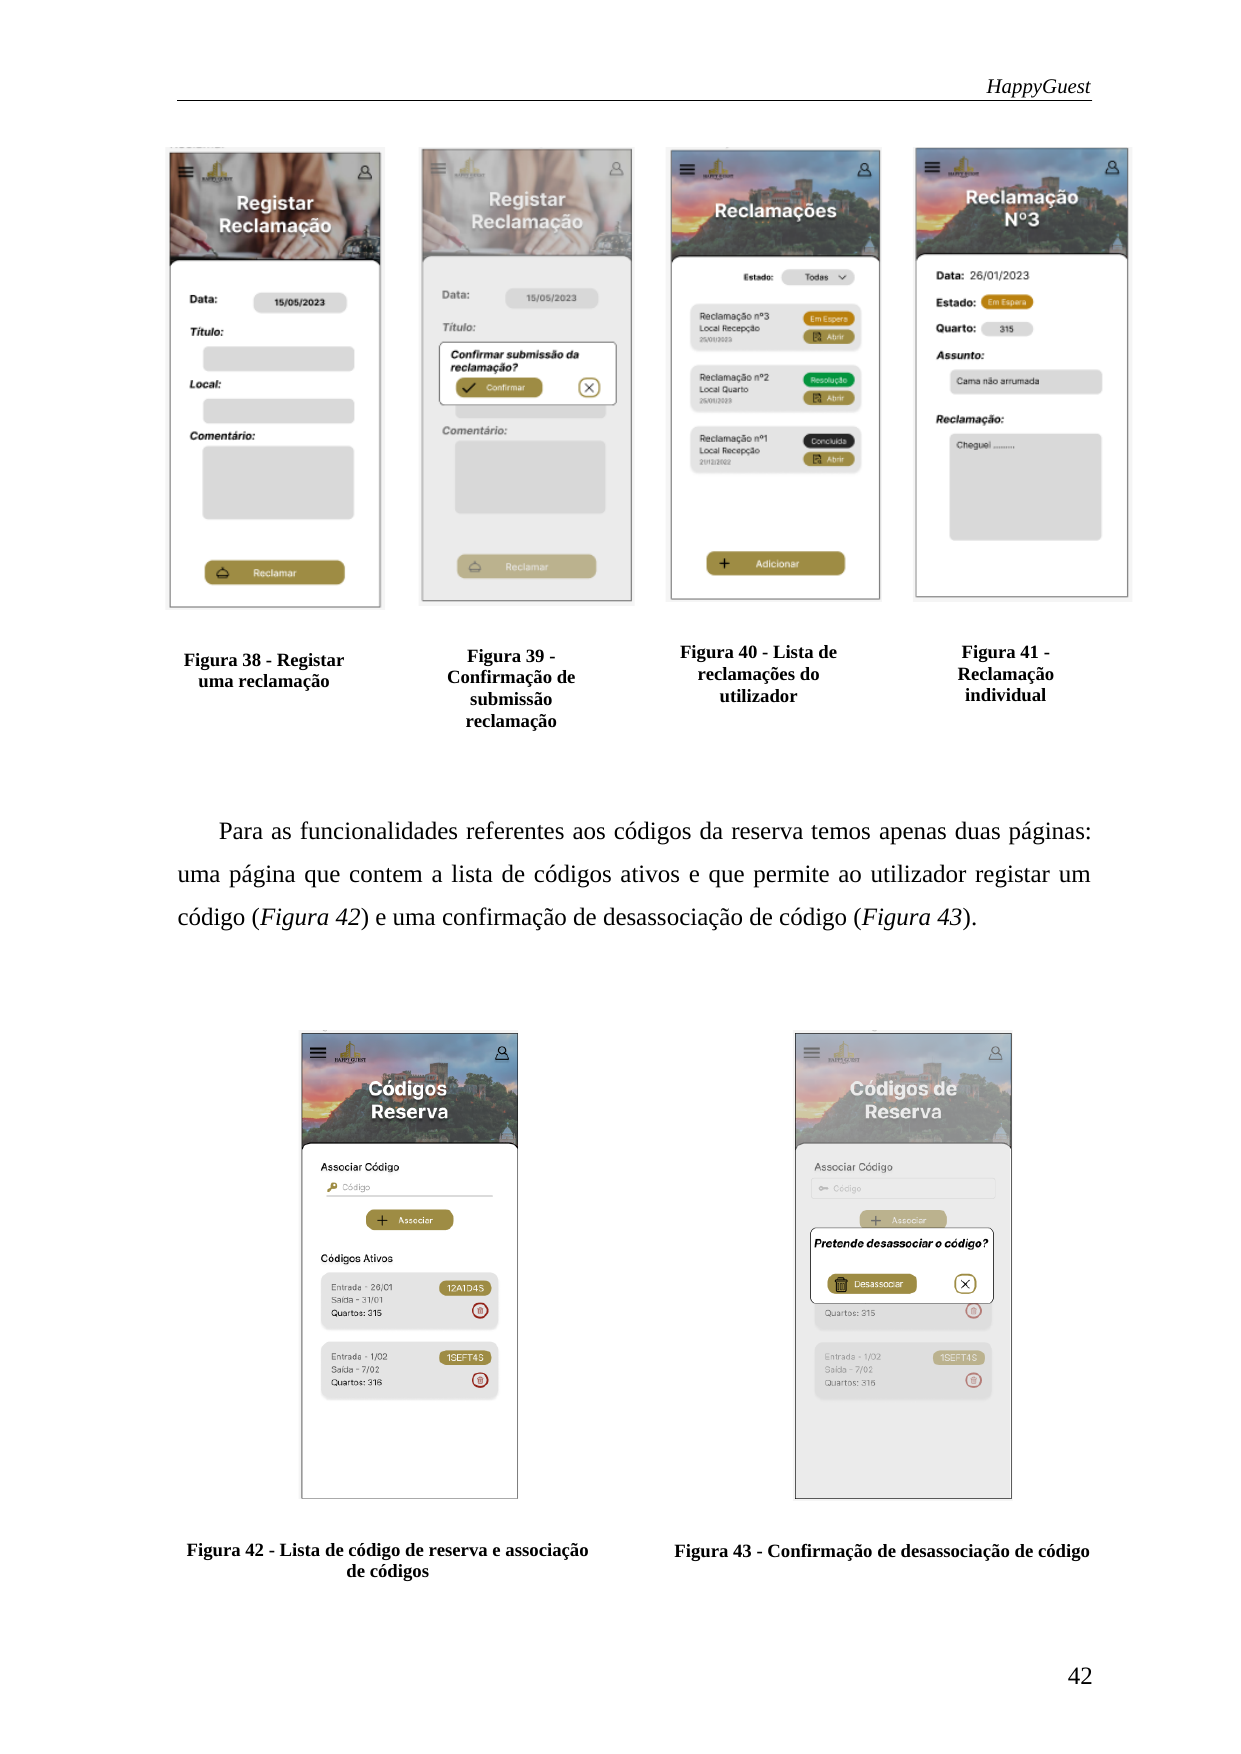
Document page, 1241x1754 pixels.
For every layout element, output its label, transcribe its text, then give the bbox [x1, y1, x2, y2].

text Figura 42 - Lista de código de reserva e associação de códigos [177, 1538, 598, 1582]
text Figura 39 - Confirmação de submissão reclamação [424, 645, 598, 731]
text Figura 38 - Registar uma reclamação [177, 648, 351, 692]
text Figura 41 - Reclamação individual [919, 641, 1092, 706]
picture [792, 1030, 1013, 1501]
picture [418, 147, 635, 606]
picture [165, 147, 386, 610]
text Figura 43 - Confirmação de desassociação de código [672, 1540, 1092, 1562]
text Para as funcionalidades referentes aos códigos da reserva temos apenas duas páginas: uma página que contem a lista de códigos ativos e que permite ao utilizador registar um código (Figura 42) e uma confirmação de desassociação de código (Figura 43). [177, 816, 1092, 931]
picture [912, 147, 1133, 602]
picture [665, 147, 882, 602]
text Figura 40 - Lista de reclamações do utilizador [672, 641, 845, 706]
picture [298, 1030, 519, 1499]
